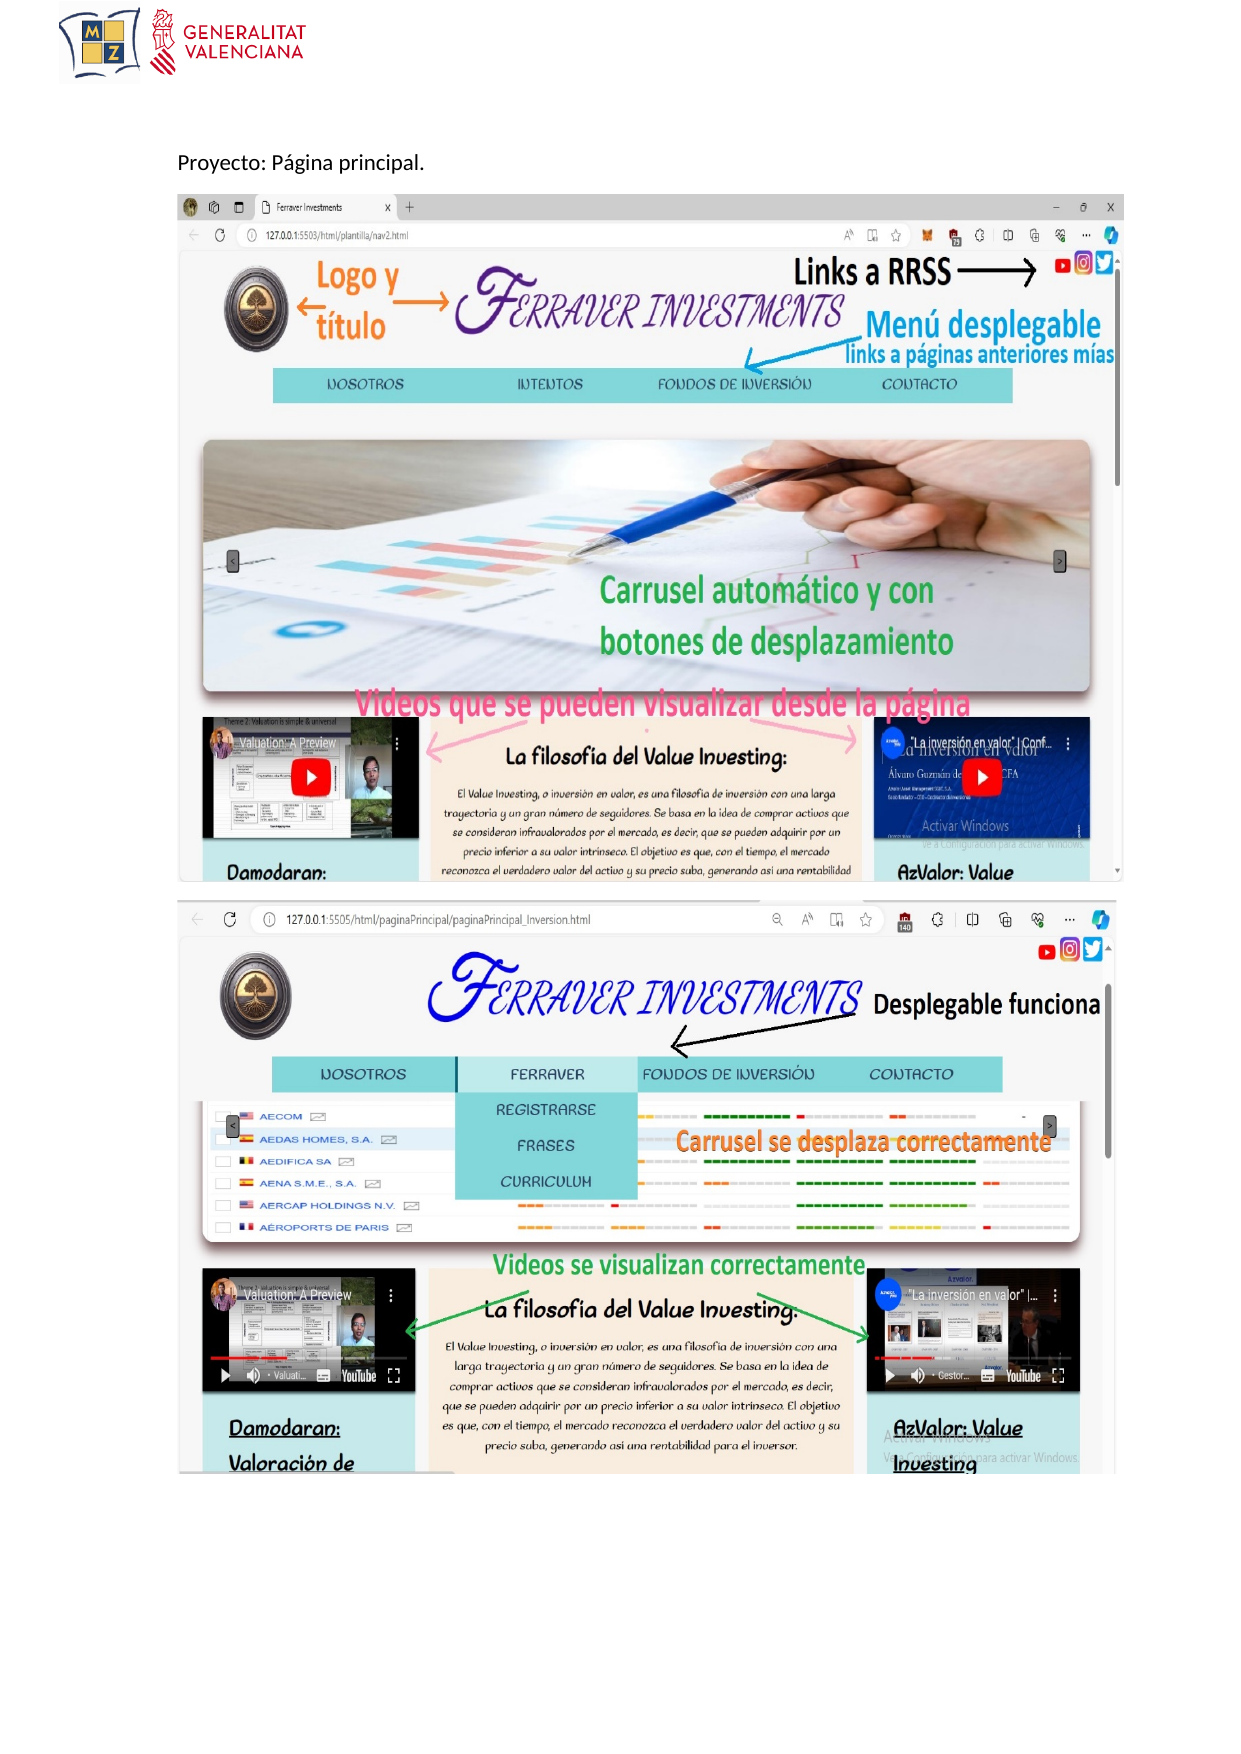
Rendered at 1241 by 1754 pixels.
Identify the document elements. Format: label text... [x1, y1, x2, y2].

picture [177, 900, 1117, 1474]
picture [59, 0, 315, 84]
text Proyecto: Página principal. [177, 148, 1048, 176]
picture [177, 194, 1124, 882]
